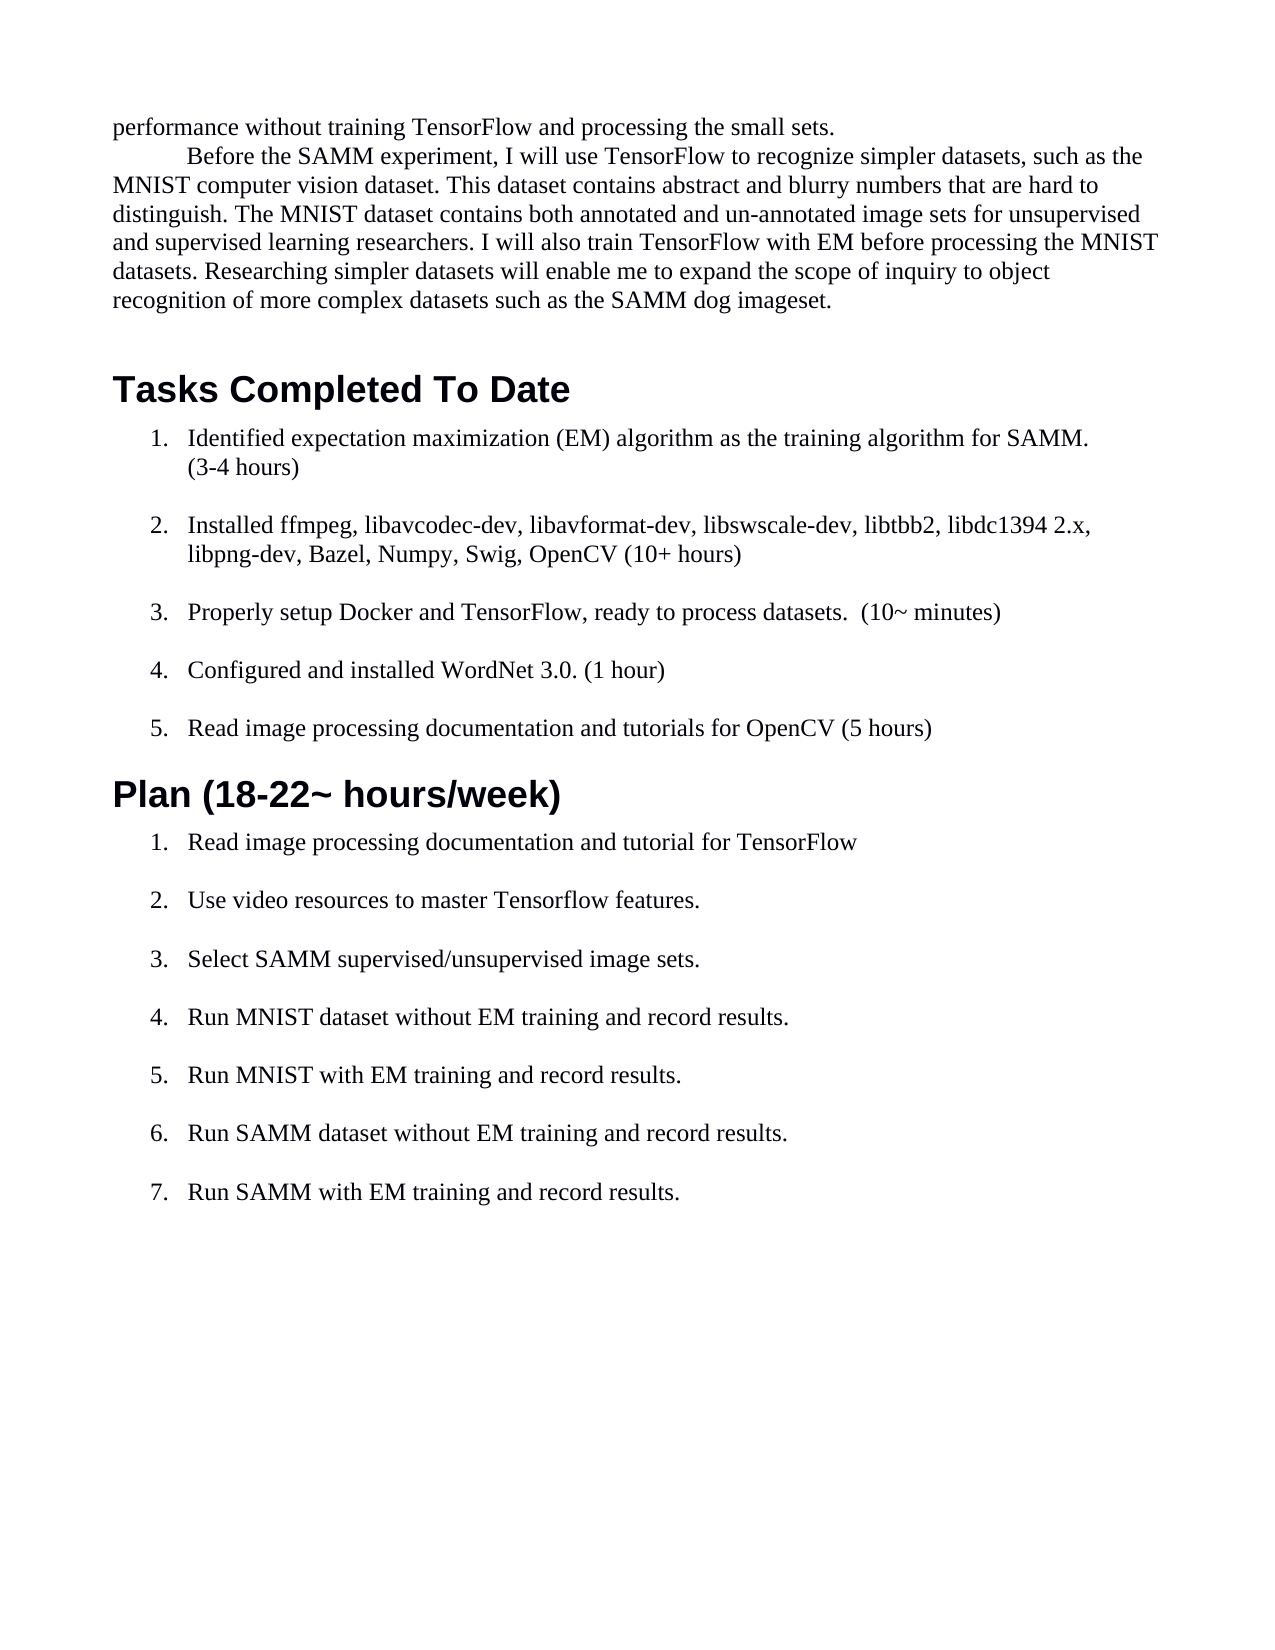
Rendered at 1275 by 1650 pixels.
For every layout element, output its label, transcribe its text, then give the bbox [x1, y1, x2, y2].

list Run SAMM with EM training and record results. [150, 1177, 1103, 1206]
list Run MNIST with EM training and record results. [150, 1060, 1103, 1089]
list Read image processing documentation and tutorials for OpenCV (5 hours) [150, 713, 1103, 742]
list Installed ffmpeg, libavcodec-dev, libavformat-dev, libswscale-dev, libtbb2, libdc1394 2.x, libpng-dev, Bazel, Numpy, Swig, OpenCV (10+ hours) [150, 510, 1103, 568]
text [112, 112, 1162, 141]
list Identified expectation maximization (EM) algorithm as the training algorithm for SAMM. (3-4 hours) [150, 423, 1103, 481]
subtitle Plan (18-22~ hours/week) [112, 772, 1162, 815]
list Select SAMM supervised/unsupervised image sets. [150, 944, 1103, 973]
list Configured and installed WordNet 3.0. (1 hour) [150, 655, 1103, 684]
text Before the SAMM experiment, I will use TensorFlow to recognize simpler datasets, such as the MNIST computer vision dataset. This dataset contains abstract and blurry numbers that are hard to distinguish. The MNIST dataset contains both annotated and un-annotated image sets for unsupervised and supervised learning researchers. I will also train TensorFlow with EM before processing the MNIST datasets. Researching simpler datasets will enable me to expand the scope of inquiry to object recognition of more complex datasets such as the SAMM dog imageset. [112, 141, 1162, 314]
list Properly setup Docker and TensorFlow, ready to process datasets. (10~ minutes) [150, 597, 1103, 626]
list Use video resources to master Tensorflow features. [150, 886, 1103, 914]
list Read image processing documentation and tutorial for TensorFlow [150, 827, 1103, 856]
subtitle Tasks Completed To Date [112, 367, 1162, 411]
list Run MNIST dataset without EM training and record results. [150, 1002, 1103, 1031]
list Run SAMM dataset without EM training and record results. [150, 1118, 1103, 1147]
